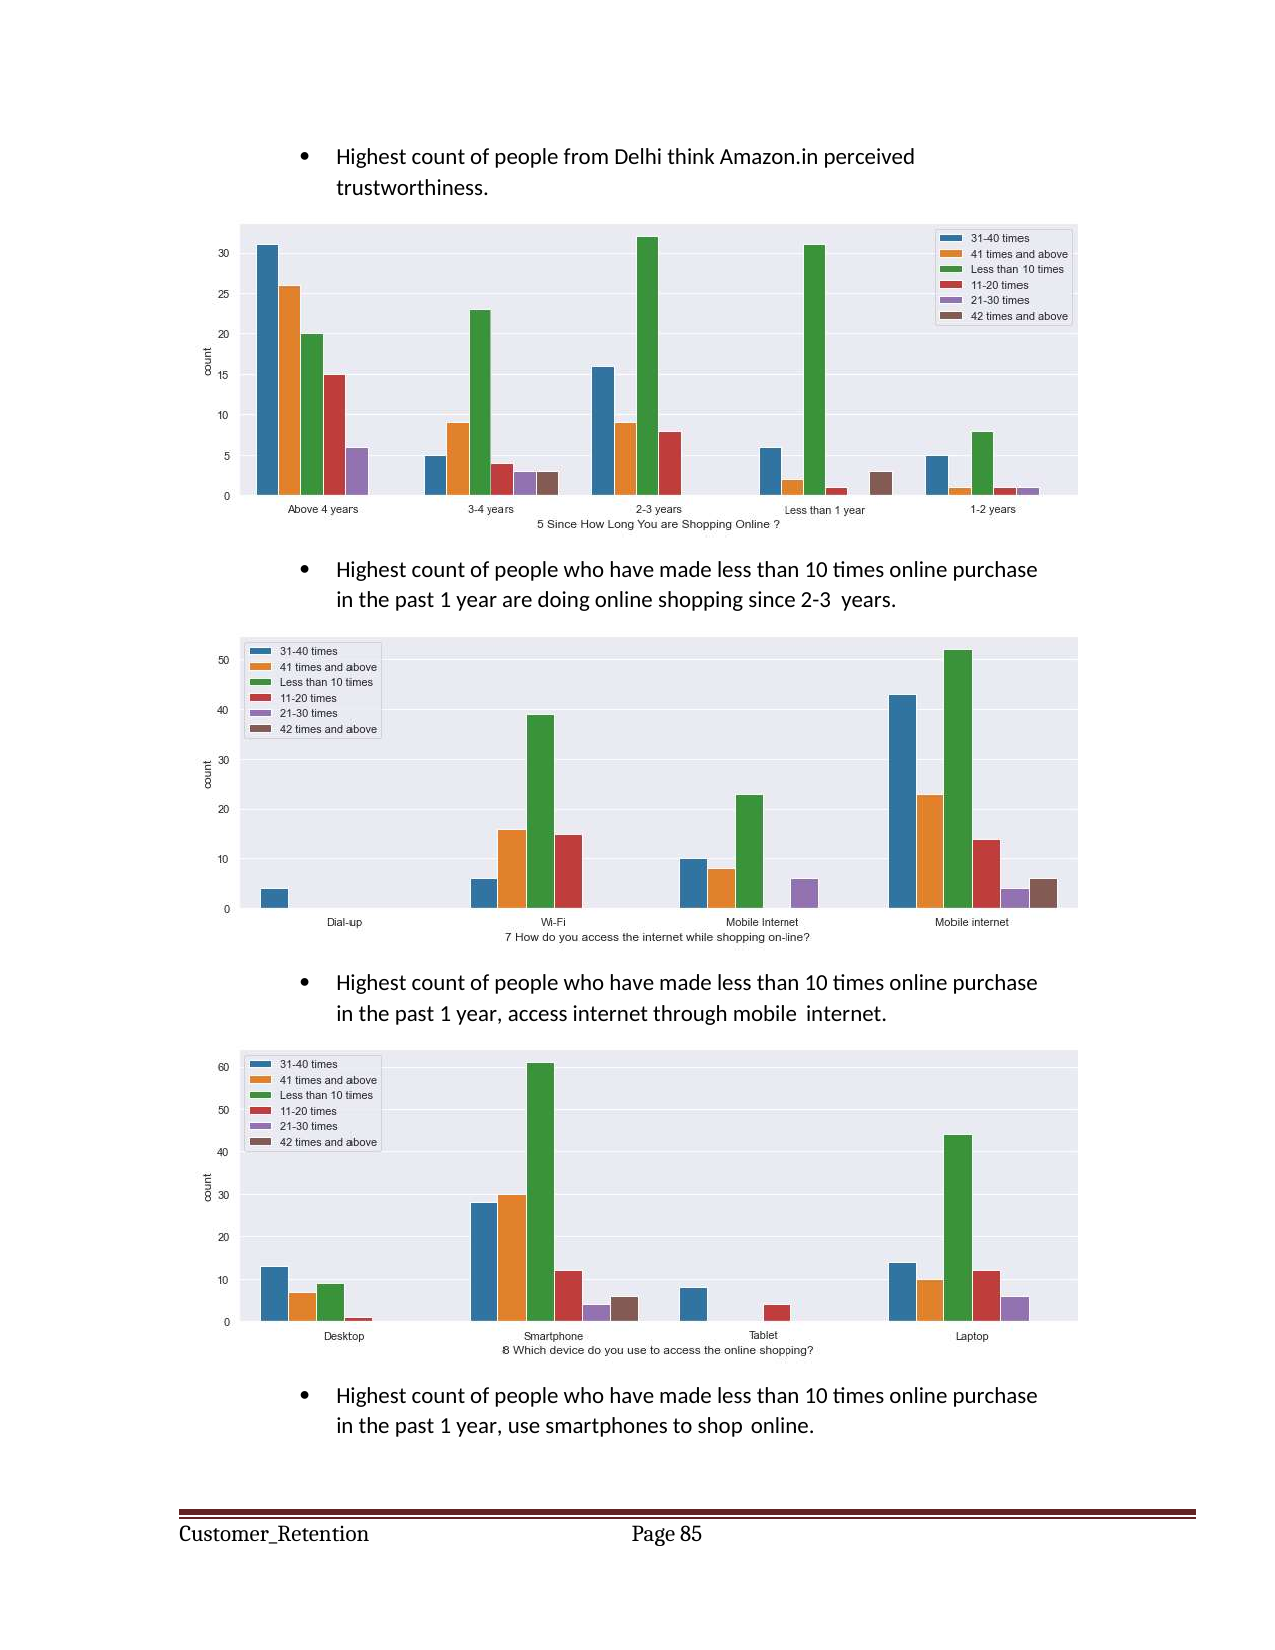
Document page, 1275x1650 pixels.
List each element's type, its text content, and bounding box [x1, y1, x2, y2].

list Highest count of people from Delhi think Amazon.in perceived trustworthiness. [301, 142, 931, 201]
picture [195, 631, 1083, 951]
picture [195, 218, 1083, 538]
list Highest count of people who have made less than 10 times online purchase in the past 1 year, use smartphones to shop online. [301, 1364, 1057, 1440]
list Highest count of people who have made less than 10 times online purchase in the past 1 year, access internet through mobile internet. [301, 951, 1057, 1027]
list Highest count of people who have made less than 10 times online purchase in the past 1 year are doing online shopping since 2-3 years. [301, 538, 1057, 613]
picture [195, 1044, 1083, 1364]
